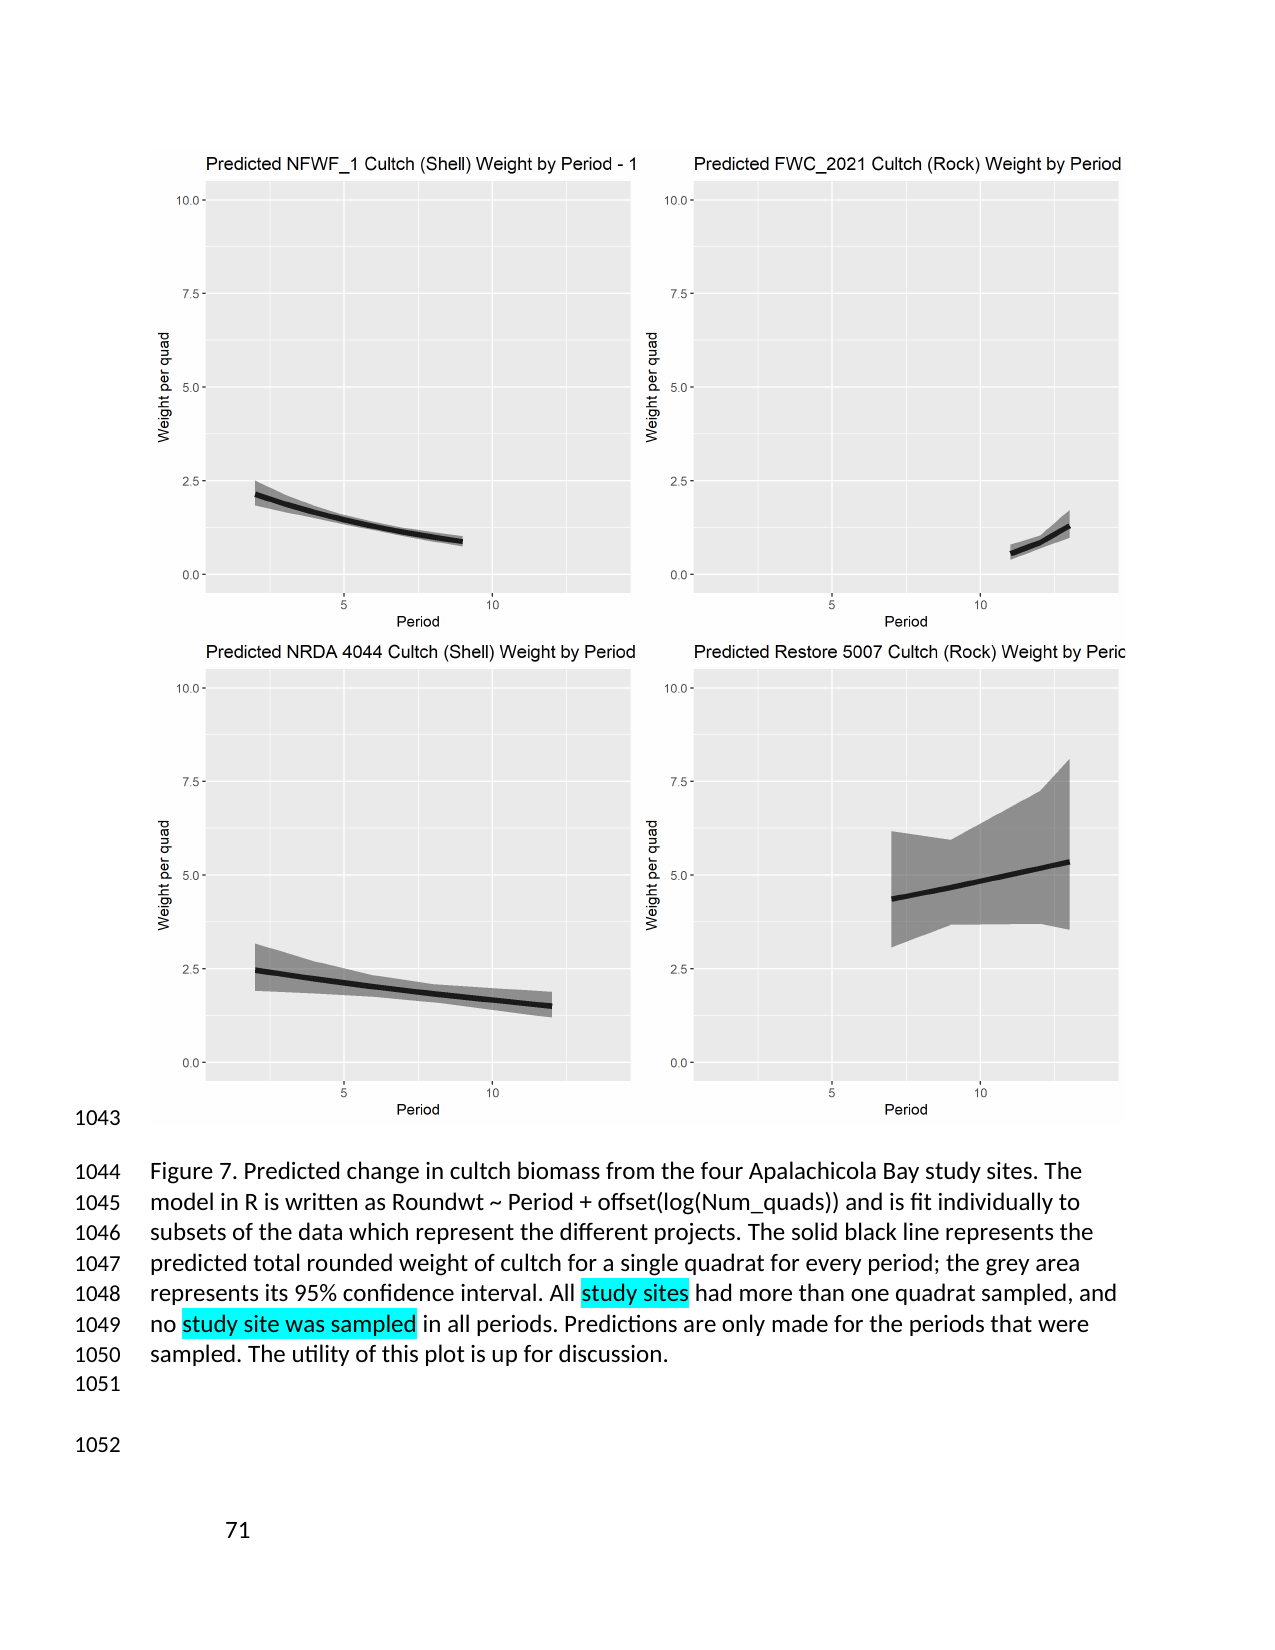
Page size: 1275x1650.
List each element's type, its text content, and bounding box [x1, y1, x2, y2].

picture [150, 150, 1125, 1125]
text Figure 7. Predicted change in cultch biomass from the four Apalachicola Bay study sites. The model in R is written as Roundwt ~ Period + offset(log(Num_quads)) and is fit individually to subsets of the data which represent the different projects. The solid black line represents the predicted total rounded weight of cultch for a single quadrat for every period; the grey area represents its 95% confidence interval. All study sites had more than one quadrat sampled, and no study site was sampled in all periods. Predictions are only made for the periods that were sampled. The utility of this plot is up for discussion. [150, 1156, 1125, 1369]
